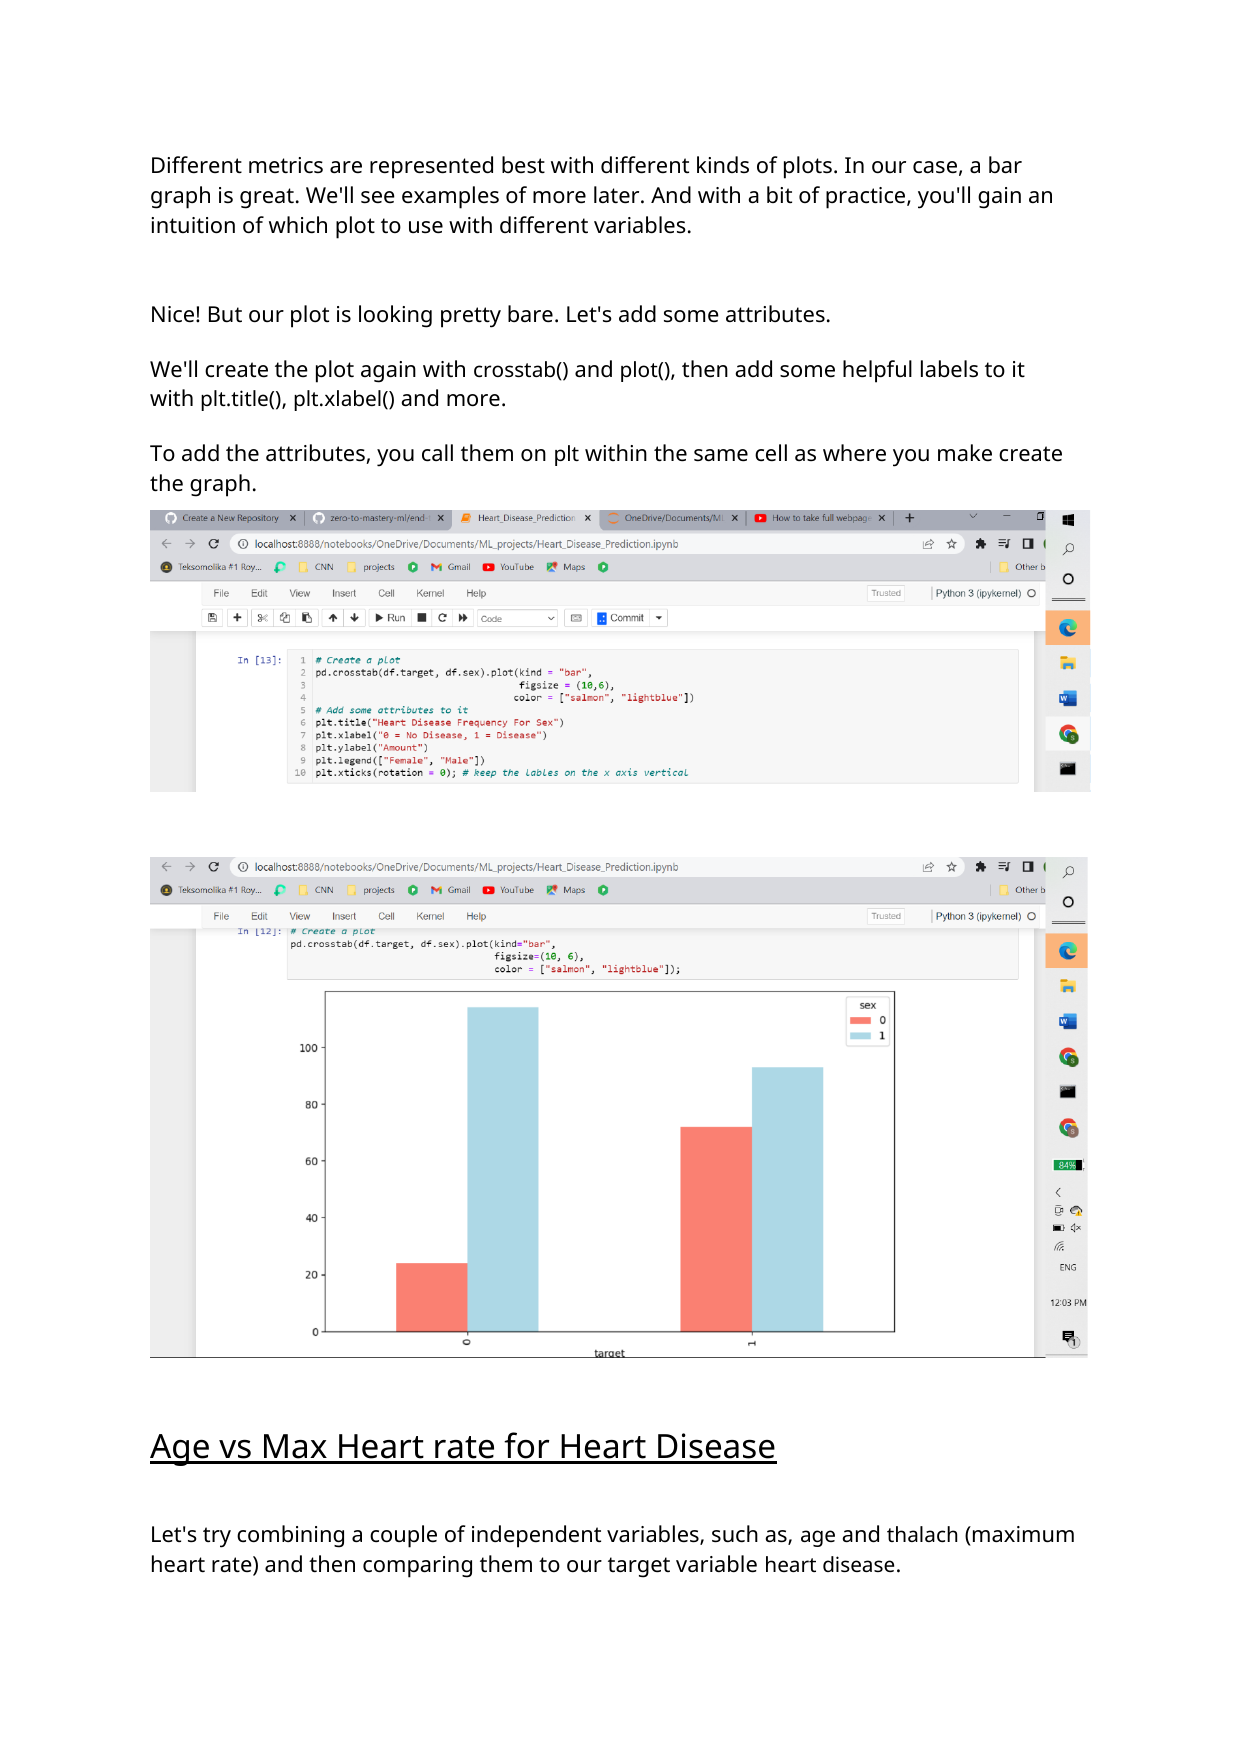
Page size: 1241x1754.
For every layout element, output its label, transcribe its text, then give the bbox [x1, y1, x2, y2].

text Nice! But our plot is looking pretty bare. Let's add some attributes. [150, 299, 1090, 328]
text Different metrics are represented best with different kinds of plots. In our case, a bar graph is great. We'll see examples of more later. And with a bit of practice, you'll gain an intuition of which plot to use with different variables. [150, 150, 1090, 239]
picture [150, 510, 1091, 792]
text To add the attributes, you call them on plt within the same cell as where you make create the graph. [150, 438, 1090, 498]
text We'll create the plot again with crosstab() and plot(), then add some helpful labels to it with plt.title(), plt.xlabel() and more. [150, 353, 1090, 413]
subtitle Age vs Max Heart rate for Heart Disease [150, 1423, 1090, 1469]
text Let's try combining a couple of independent variables, such as, age and thalach (maximum heart rate) and then comparing them to our target variable heart disease. [150, 1519, 1090, 1579]
picture [150, 857, 1088, 1358]
